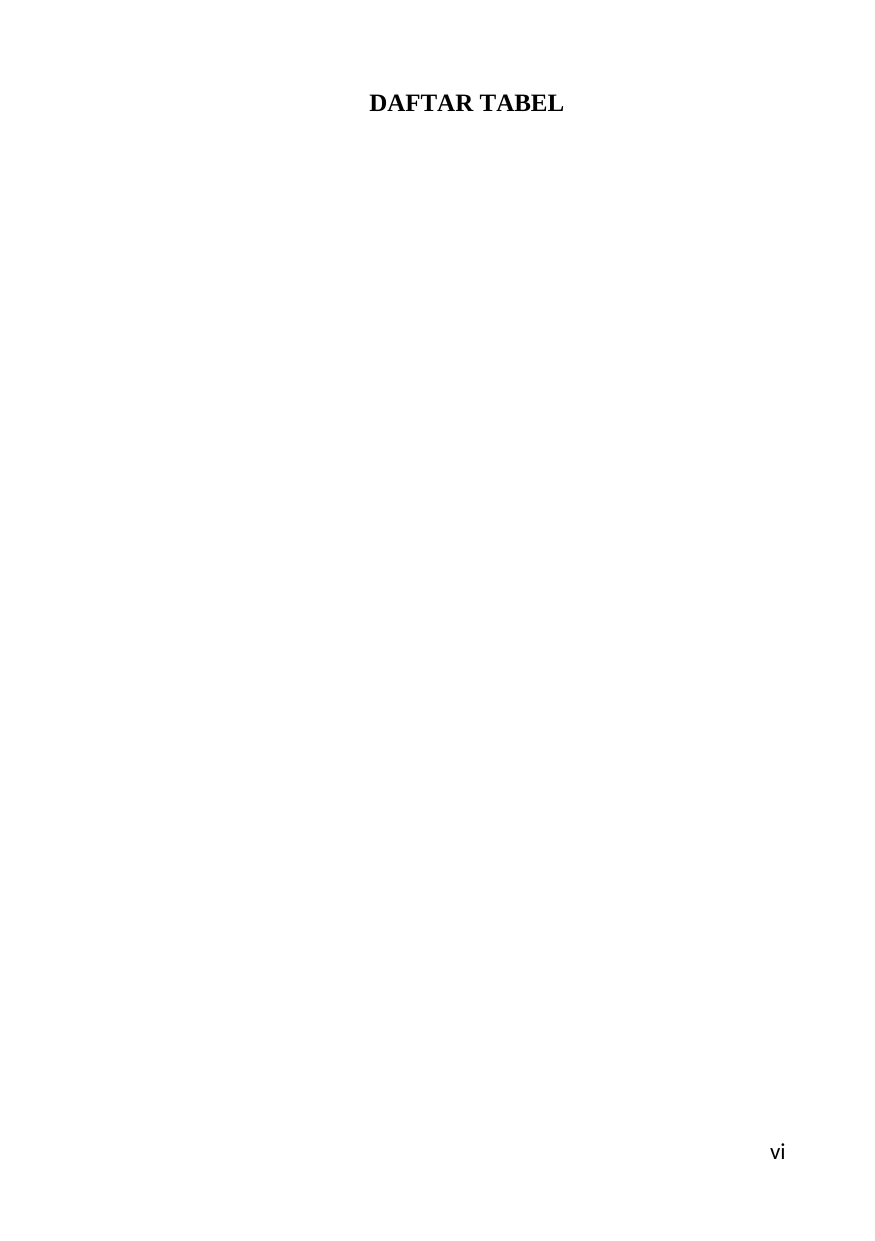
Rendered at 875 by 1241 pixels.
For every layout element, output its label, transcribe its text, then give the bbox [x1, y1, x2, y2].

text DAFTAR TABEL [148, 88, 786, 117]
